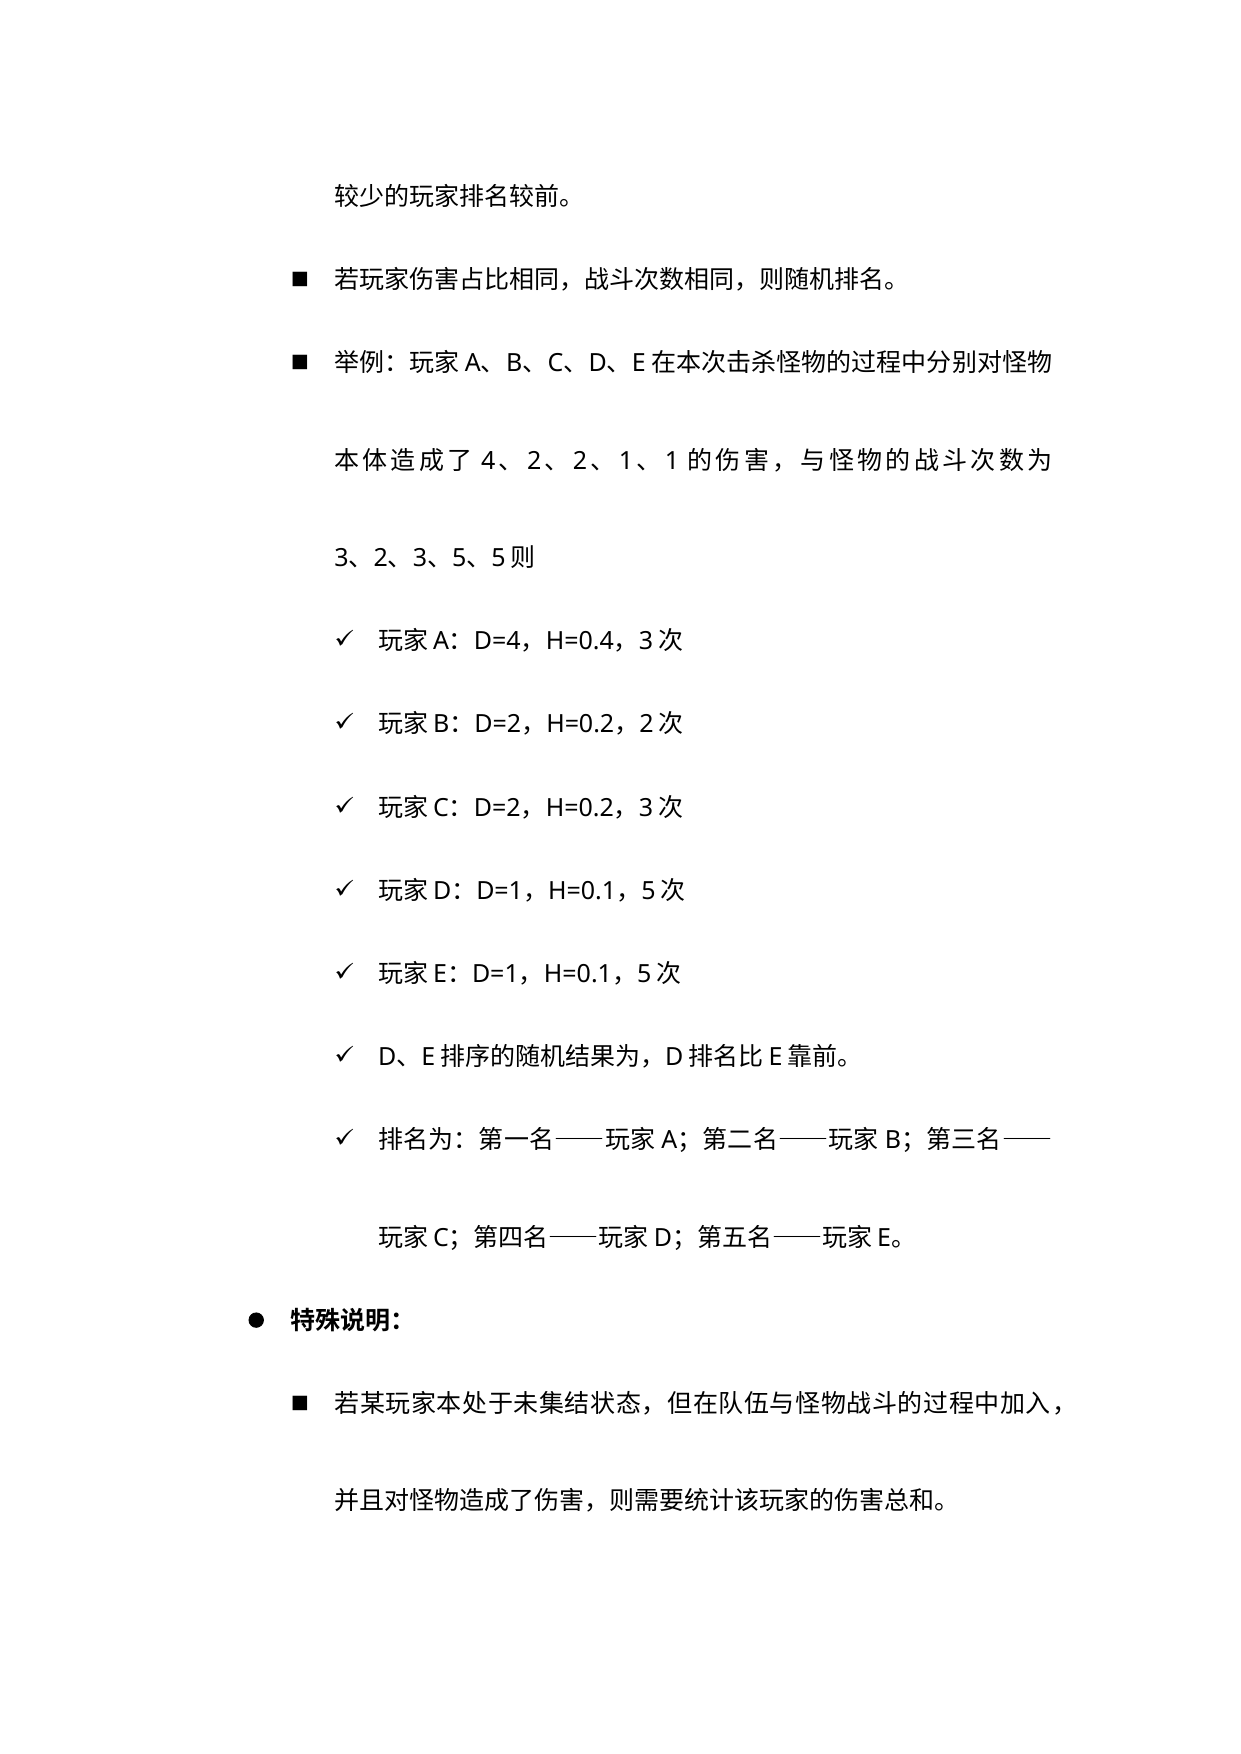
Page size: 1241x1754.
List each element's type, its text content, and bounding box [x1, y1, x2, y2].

list 玩家C：D=2，H=0.2，3次 [334, 773, 1053, 838]
list 举例：玩家A、B、C、D、E在本次击杀怪物的过程中分别对怪物本体造成了4、2、2、1、1的伤害，与怪物的战斗次数为3、2、3、5、5则 [290, 328, 1053, 588]
list 玩家B：D=2，H=0.2，2次 [334, 689, 1053, 754]
list 玩家D：D=1，H=0.1，5次 [334, 856, 1053, 921]
list 玩家E：D=1，H=0.1，5次 [334, 939, 1053, 1004]
list 若玩家伤害占比相同，战斗次数相同，则随机排名。 [290, 245, 1053, 310]
list 玩家A：D=4，H=0.4，3次 [334, 606, 1053, 671]
list 排名为：第一名——玩家A；第二名——玩家B；第三名——玩家C；第四名——玩家D；第五名——玩家E。 [334, 1105, 1053, 1268]
list 若某玩家本处于未集结状态，但在队伍与怪物战斗的过程中加入，并且对怪物造成了伤害，则需要统计该玩家的伤害总和。 [290, 1369, 1053, 1531]
list 特殊说明： [247, 1286, 1053, 1351]
list D、E排序的随机结果为，D排名比E靠前。 [334, 1022, 1053, 1087]
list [290, 162, 1053, 227]
